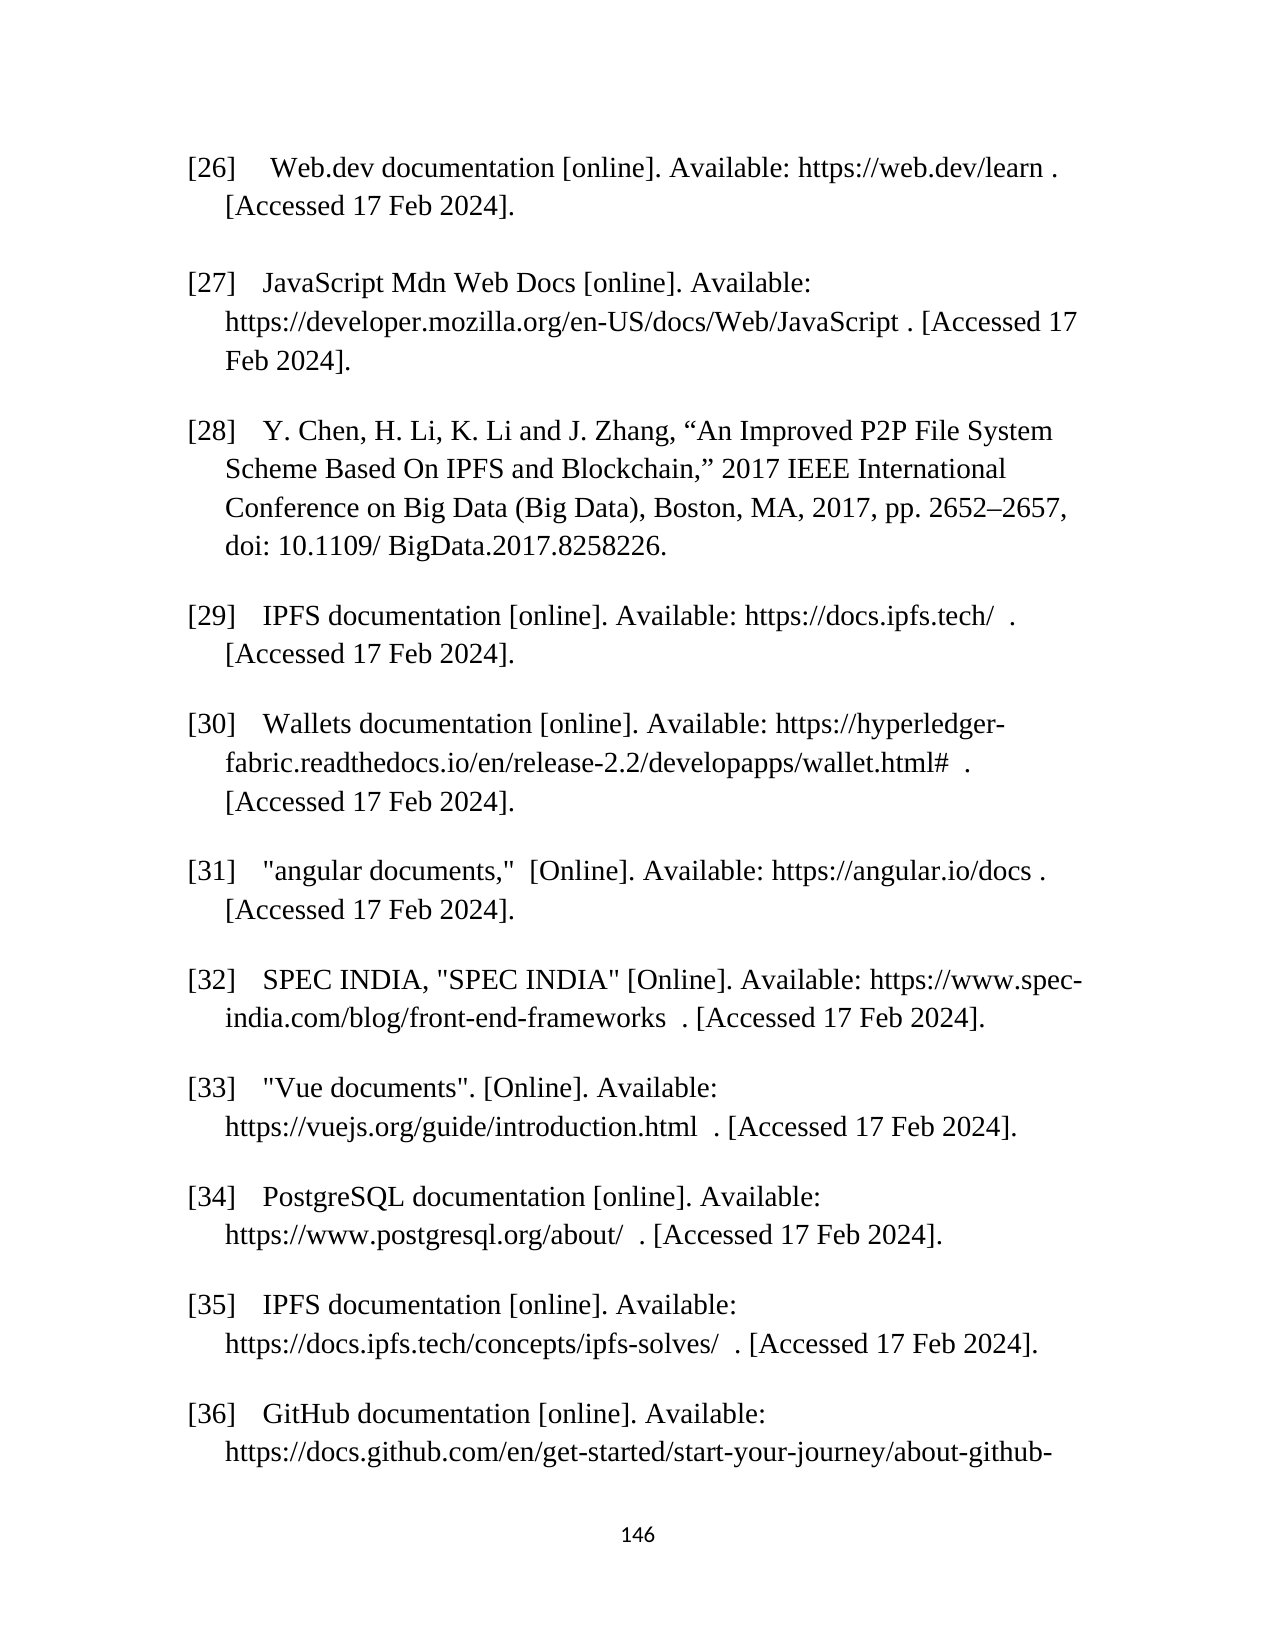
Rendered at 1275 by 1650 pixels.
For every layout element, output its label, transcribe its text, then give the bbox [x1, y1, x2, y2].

list "angular documents," [Online]. Available: https://angular.io/docs . [Accessed 17 Feb 2024]. [187, 853, 1087, 958]
list SPEC INDIA, "SPEC INDIA" [Online]. Available: https://www.spec-india.com/blog/front-end-frameworks . [Accessed 17 Feb 2024]. [187, 962, 1087, 1066]
list PostgreSQL documentation [online]. Available: https://www.postgresql.org/about/ . [Accessed 17 Feb 2024]. [187, 1179, 1087, 1283]
list JavaScript Mdn Web Docs [online]. Available: https://developer.mozilla.org/en-US/docs/Web/JavaScript . [Accessed 17 Feb 2024]. [187, 266, 1087, 408]
list Y. Chen, H. Li, K. Li and J. Zhang, “An Improved P2P File System Scheme Based On IPFS and Blockchain,” 2017 IEEE International Conference on Big Data (Big Data), Boston, MA, 2017, pp. 2652–2657, doi: 10.1109/ BigData.2017.8258226. [187, 413, 1087, 594]
list IPFS documentation [online]. Available: https://docs.ipfs.tech/ . [Accessed 17 Feb 2024]. [187, 598, 1087, 702]
list Wallets documentation [online]. Available: https://hyperledger-fabric.readthedocs.io/en/release-2.2/developapps/wallet.html# . [Accessed 17 Feb 2024]. [187, 707, 1087, 849]
list Web.dev documentation [online]. Available: https://web.dev/learn . [Accessed 17 Feb 2024]. [187, 150, 1087, 222]
list "Vue documents". [Online]. Available: https://vuejs.org/guide/introduction.html . [Accessed 17 Feb 2024]. [187, 1070, 1087, 1175]
list IPFS documentation [online]. Available: https://docs.ipfs.tech/concepts/ipfs-solves/ . [Accessed 17 Feb 2024]. [187, 1287, 1087, 1392]
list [187, 1396, 1087, 1468]
